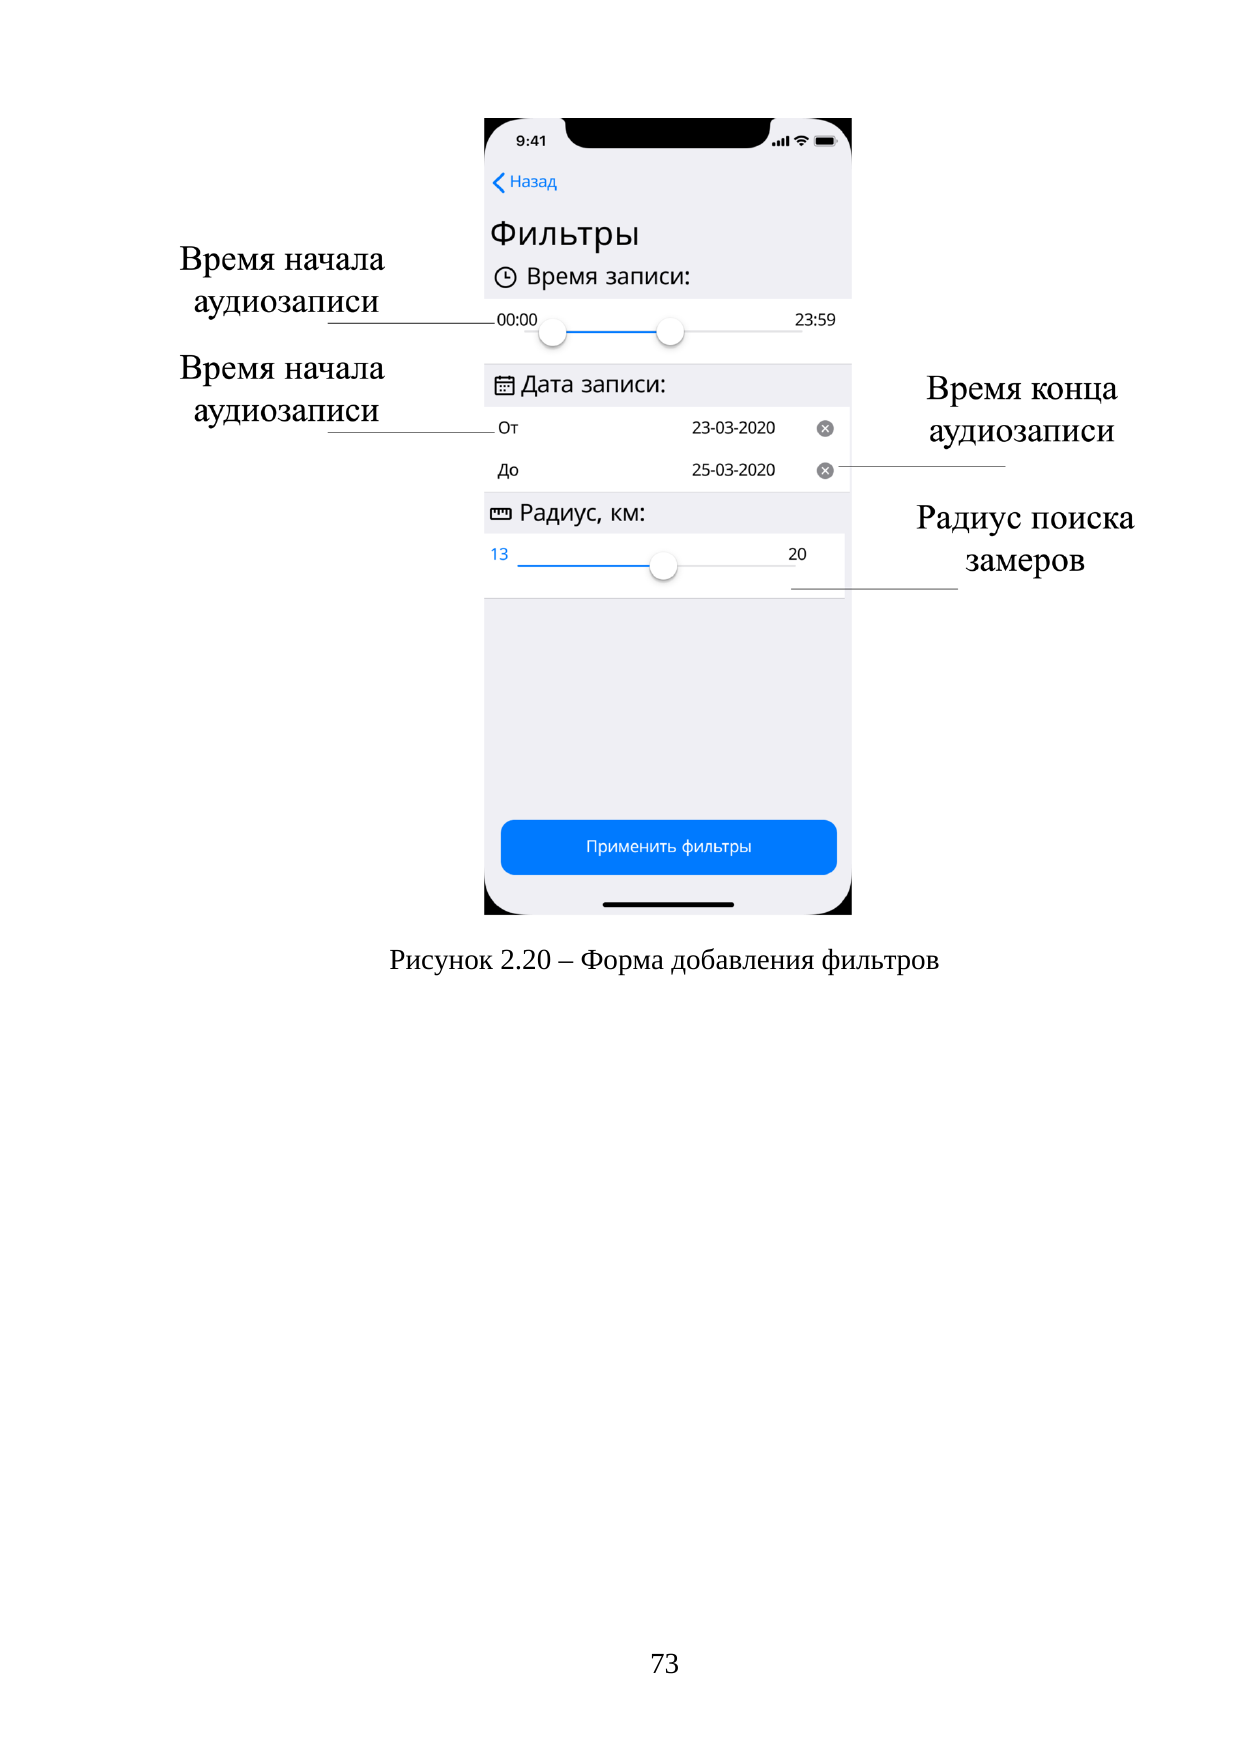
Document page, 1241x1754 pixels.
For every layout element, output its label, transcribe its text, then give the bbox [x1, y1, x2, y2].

text Рисунок 2.20 – Форма добавления фильтров [177, 942, 1152, 976]
picture [177, 118, 1152, 916]
